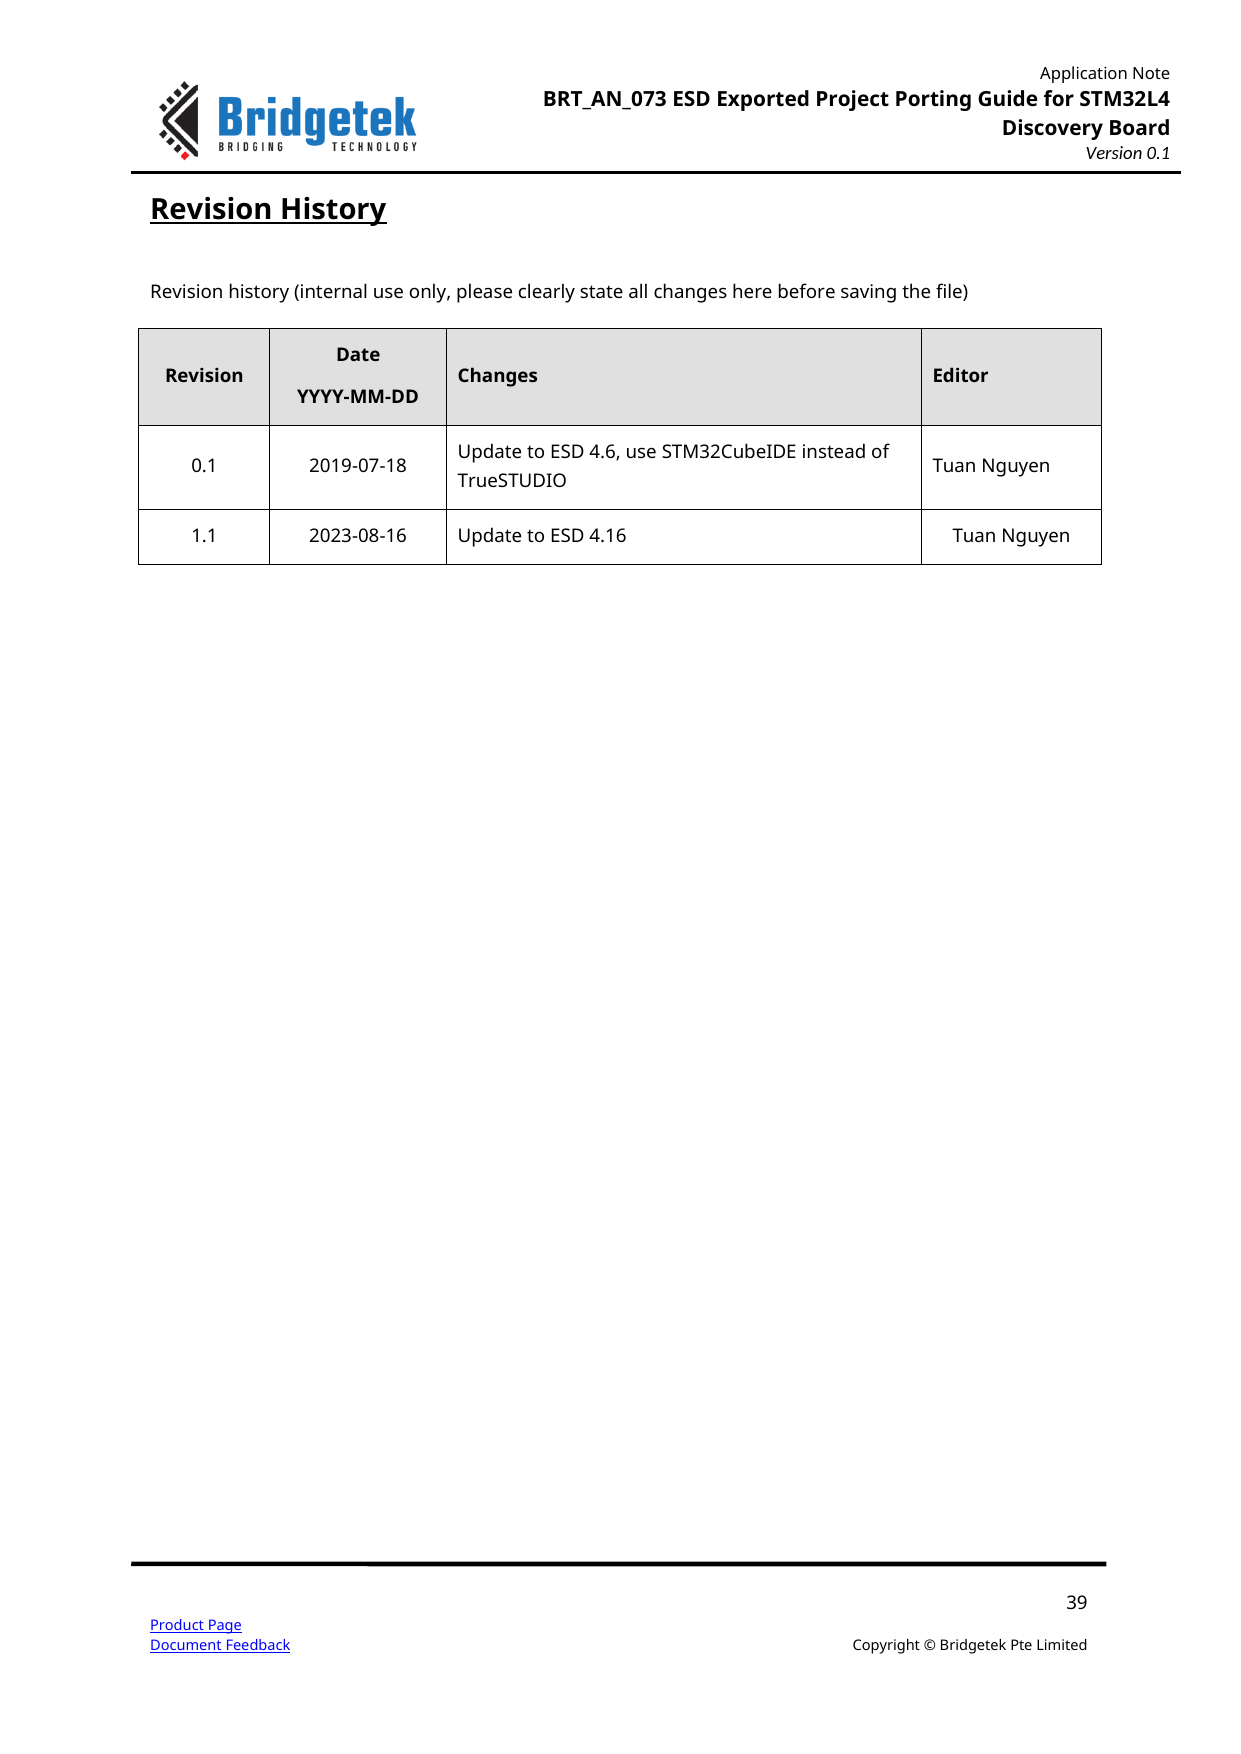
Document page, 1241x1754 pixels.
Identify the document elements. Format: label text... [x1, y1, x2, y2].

text Revision History [150, 188, 1090, 228]
text Revision history (internal use only, please clearly state all changes here before saving the file) [150, 278, 1090, 303]
table_cell Update to ESD 4.6, use STM32CubeIDE instead of TrueSTUDIO [447, 426, 921, 509]
table_cell 2023-08-16 [270, 510, 446, 563]
table_header Date YYYY-MM-DD [270, 329, 446, 425]
table_header Changes [447, 329, 921, 425]
table_cell 1.1 [139, 510, 269, 563]
table_cell 0.1 [139, 426, 269, 509]
table_cell Tuan Nguyen [922, 426, 1101, 509]
table_header Revision [139, 329, 269, 425]
table_cell Update to ESD 4.16 [447, 510, 921, 563]
table_cell 2019-07-18 [270, 426, 446, 509]
picture [150, 73, 422, 163]
table_cell Tuan Nguyen [922, 510, 1101, 563]
table_header Editor [922, 329, 1101, 425]
